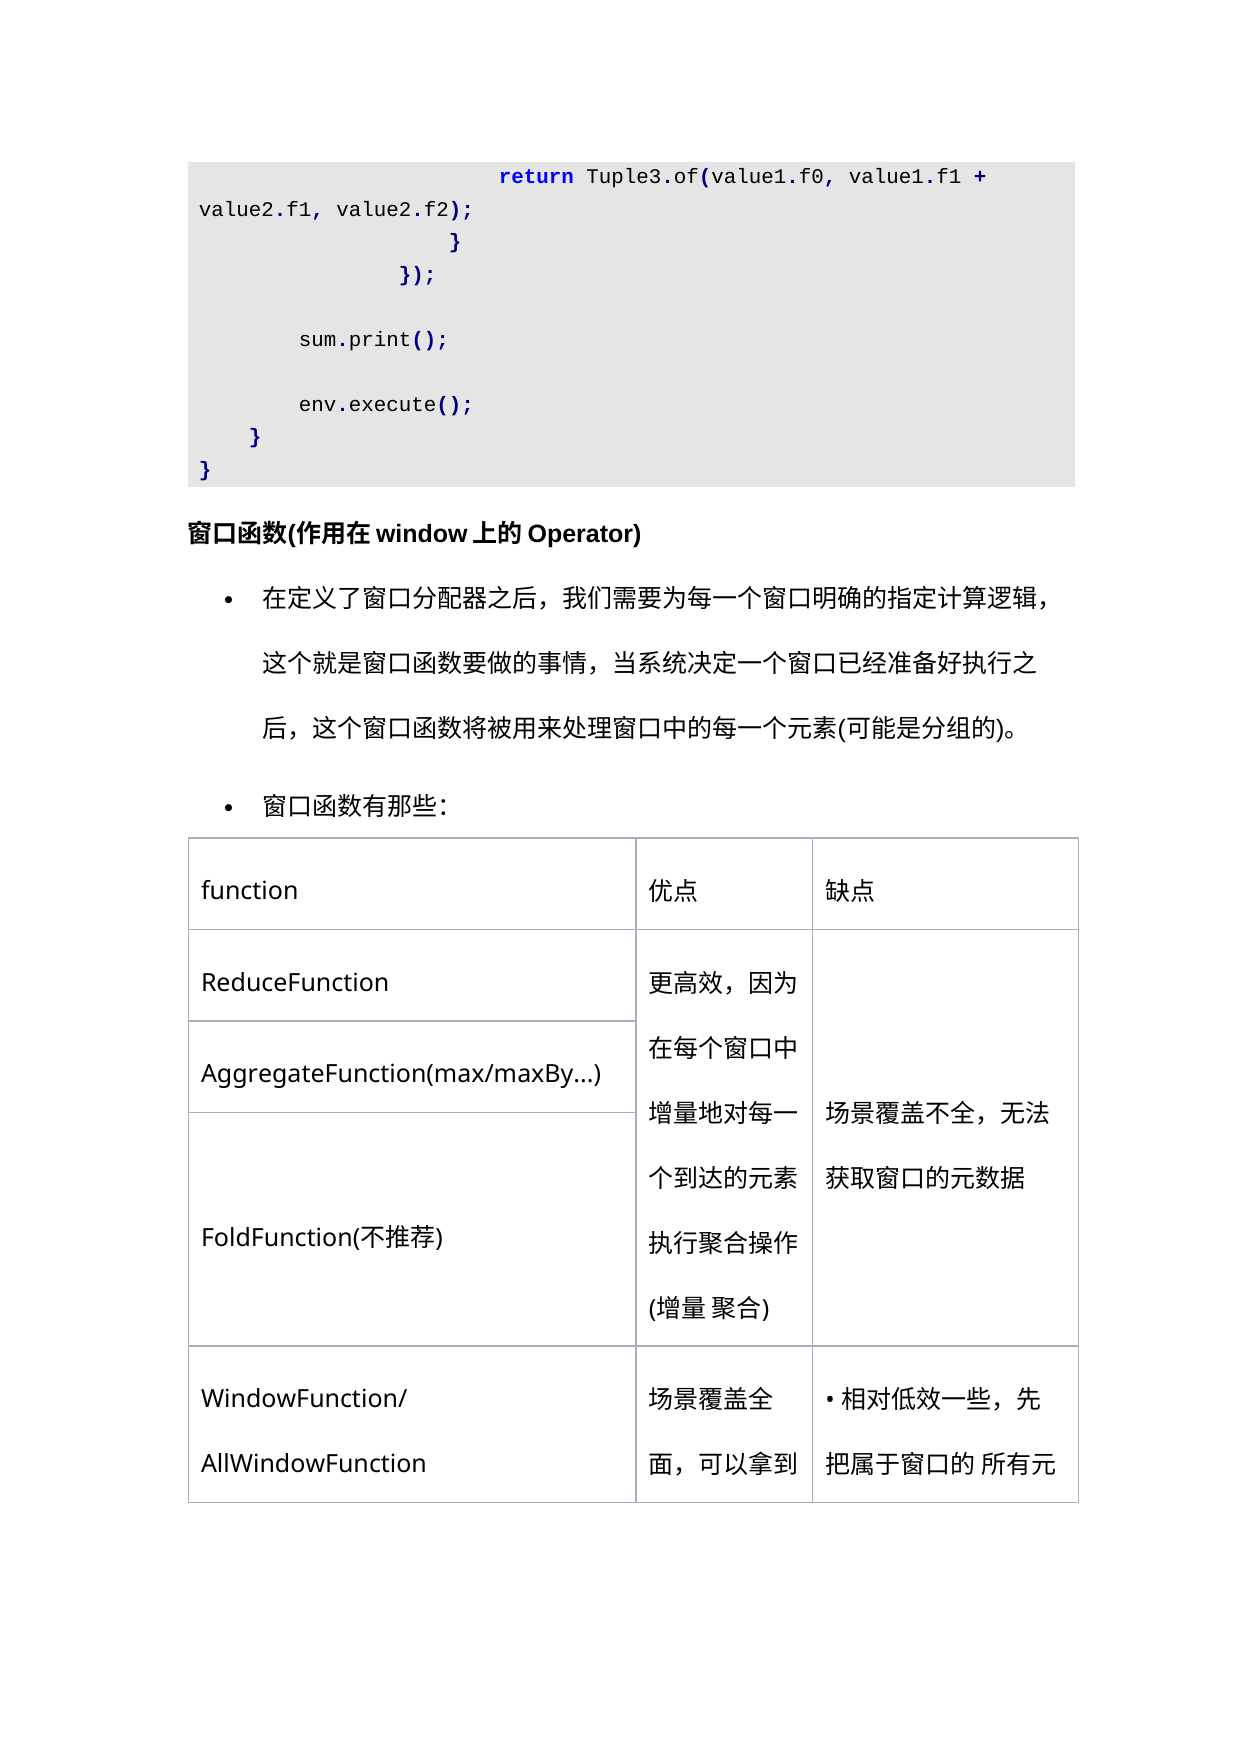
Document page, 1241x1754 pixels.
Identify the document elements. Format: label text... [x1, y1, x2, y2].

list 窗口函数有那些： [225, 772, 1053, 837]
table_cell FoldFunction(不推荐) [189, 1113, 635, 1345]
table_cell 场景覆盖全面，可以拿到窗口的元数据： [637, 1347, 812, 1502]
table_cell ReduceFunction [189, 930, 635, 1020]
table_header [188, 162, 1075, 487]
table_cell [813, 1347, 1078, 1502]
table_header 缺点 [813, 839, 1078, 928]
table_cell WindowFunction/AllWindowFunction [189, 1347, 635, 1502]
table_header function [189, 839, 635, 928]
table_cell 场景覆盖不全，无法获取窗口的元数据 [813, 930, 1078, 1345]
table_cell AggregateFunction(max/maxBy...) [189, 1022, 635, 1112]
table_cell 更高效，因为在每个窗口中增量地对每一个到达的元素执行聚合操作(增量 聚合) [637, 930, 812, 1345]
list 在定义了窗口分配器之后，我们需要为每一个窗口明确的指定计算逻辑，这个就是窗口函数要做的事情，当系统决定一个窗口已经准备好执行之后，这个窗口函数将被用来处理窗口中的每一个元素(可能是分组的)。 [225, 564, 1053, 759]
table_header 优点 [637, 839, 812, 928]
text 窗口函数(作用在window上的Operator) [187, 499, 1053, 564]
